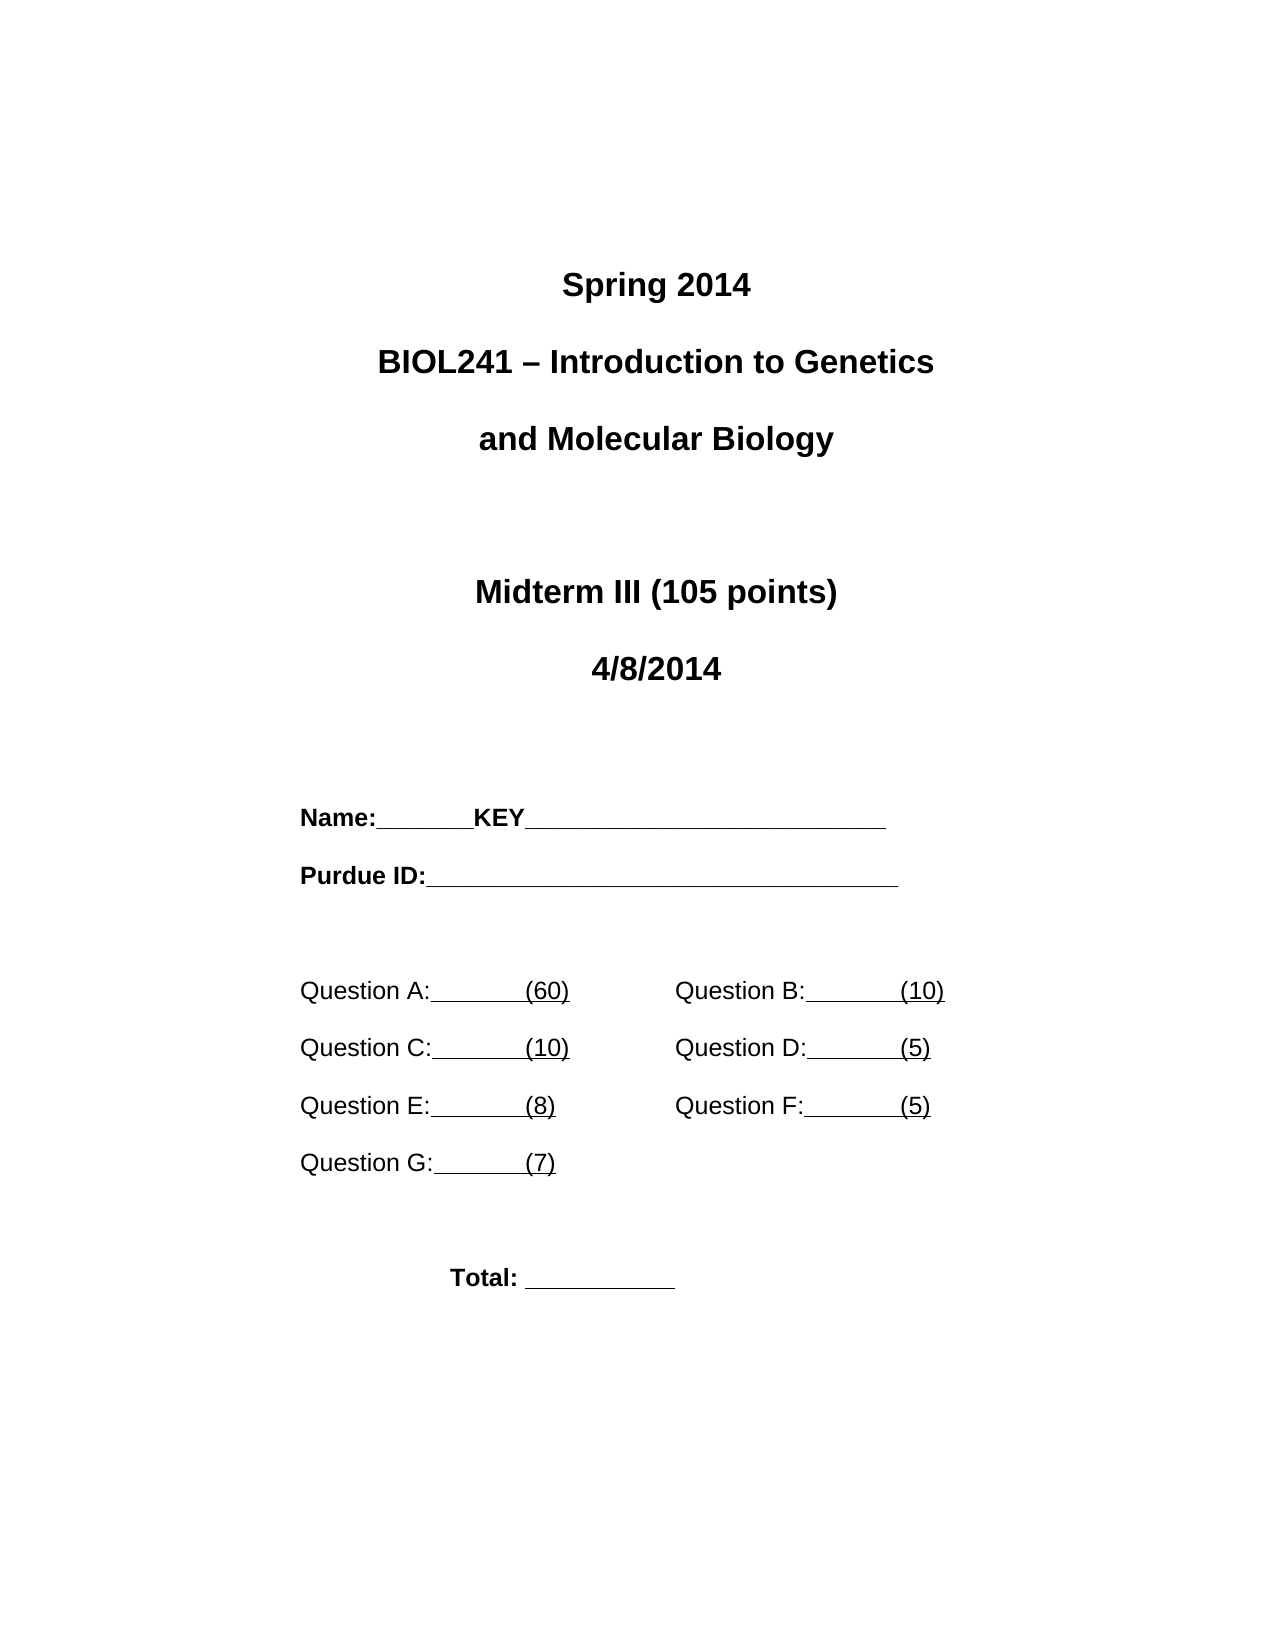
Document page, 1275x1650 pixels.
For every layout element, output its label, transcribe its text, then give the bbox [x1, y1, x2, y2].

text Name:_______KEY__________________________ [150, 803, 1162, 832]
text Total: [150, 1263, 1162, 1292]
text BIOL241 – Introduction to Genetics [150, 342, 1162, 380]
text Question C: (10) Question D: (5) [150, 1033, 1162, 1062]
text and Molecular Biology [150, 419, 1162, 457]
text Midterm III (105 points) [150, 572, 1162, 611]
text Spring 2014 [150, 265, 1162, 303]
text Question E: (8) Question F: (5) [150, 1091, 1162, 1119]
text 4/8/2014 [150, 649, 1162, 688]
text Question A: (60) Question B: (10) [150, 976, 1162, 1004]
text Purdue ID:__________________________________ [150, 861, 1162, 889]
text Question G: (7) [225, 1148, 1162, 1177]
